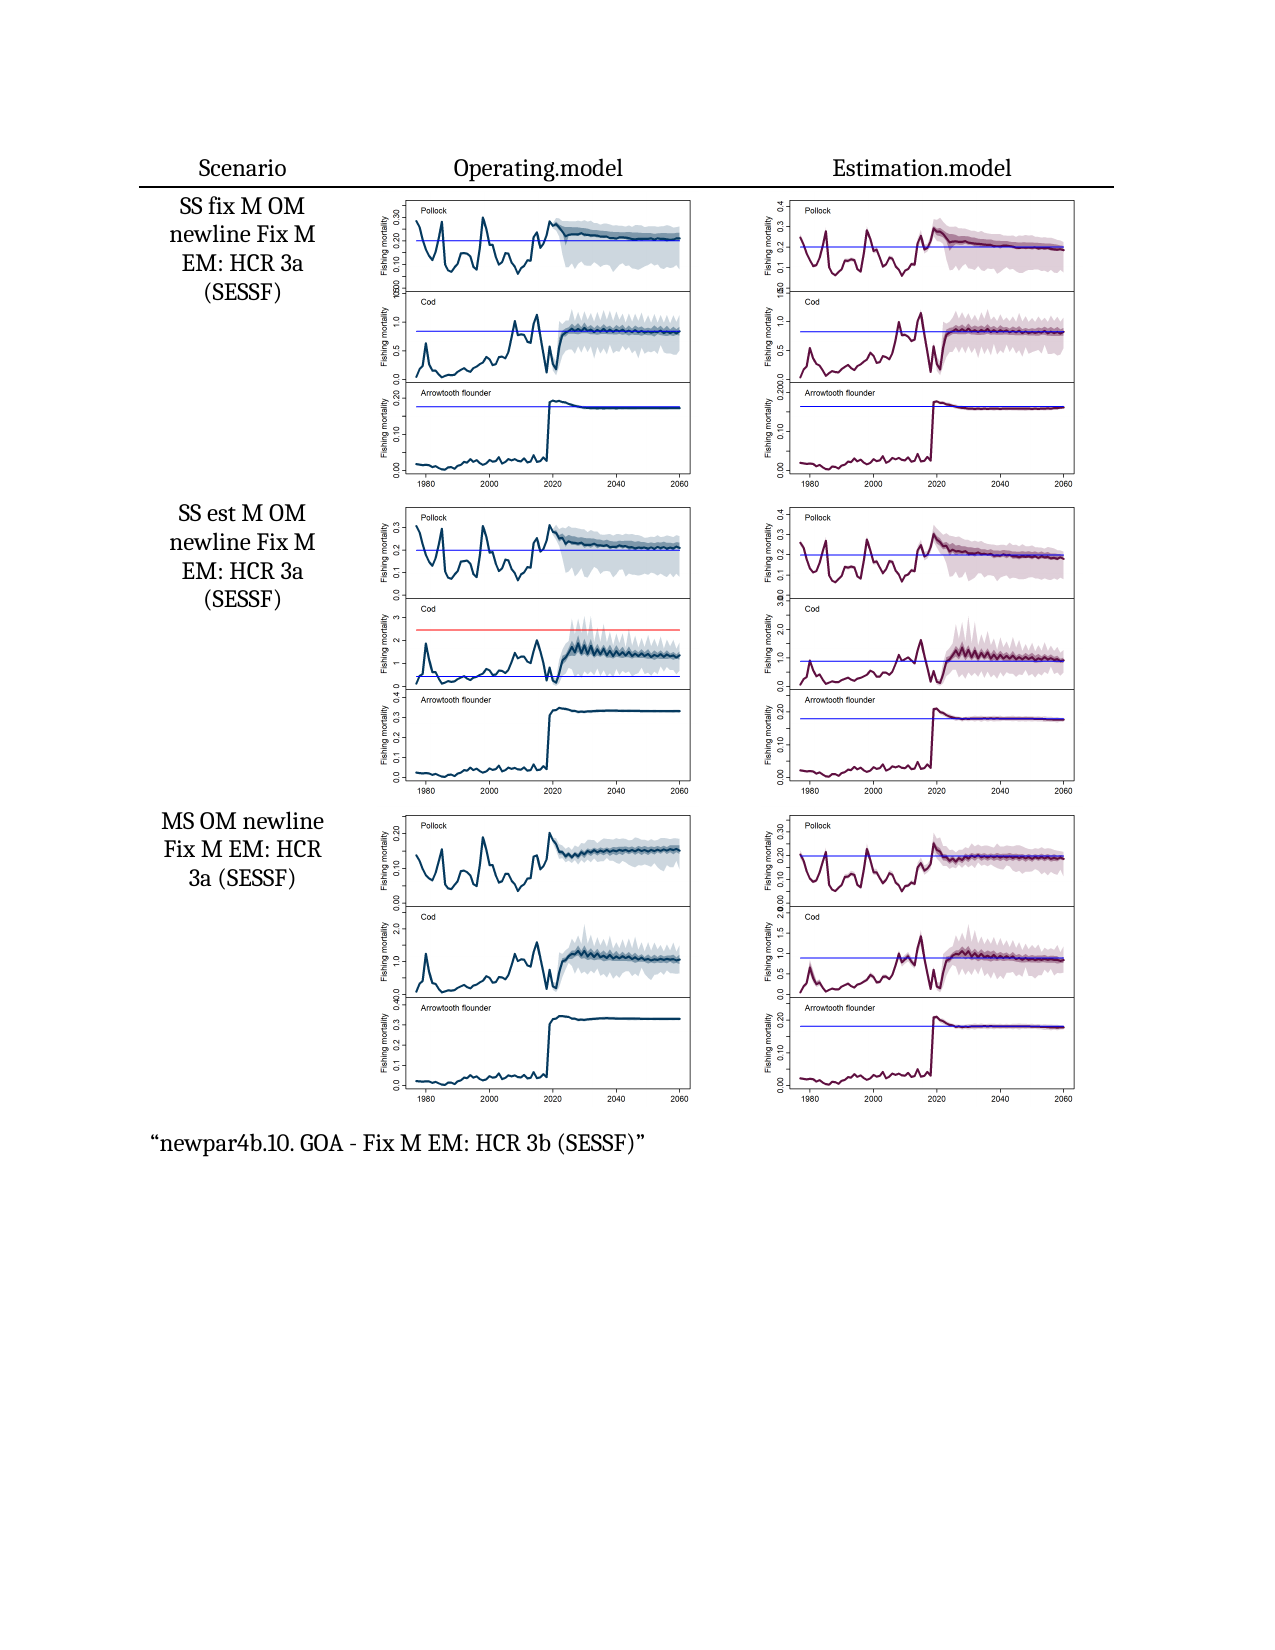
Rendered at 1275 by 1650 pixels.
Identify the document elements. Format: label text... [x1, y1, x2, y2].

table_cell [730, 495, 1114, 803]
table_cell MS OM newline Fix M EM: HCR 3a (SESSF) [139, 803, 346, 1110]
table_cell [730, 188, 1114, 495]
table_cell [346, 803, 730, 1110]
table_cell [346, 495, 730, 803]
table_cell [346, 188, 730, 495]
picture [760, 191, 1084, 492]
table_cell SS fix M OM newline Fix M EM: HCR 3a (SESSF) [139, 188, 346, 495]
picture [376, 191, 700, 492]
picture [760, 499, 1084, 799]
picture [376, 499, 700, 799]
table_header Operating.model [346, 150, 730, 186]
picture [760, 806, 1084, 1107]
table_header Scenario [139, 150, 346, 186]
table_header Estimation.model [730, 150, 1114, 186]
picture [376, 806, 700, 1107]
table_cell SS est M OM newline Fix M EM: HCR 3a (SESSF) [139, 495, 346, 803]
table_cell [730, 803, 1114, 1110]
text “newpar4b.10. GOA - Fix M EM: HCR 3b (SESSF)” [150, 1129, 1125, 1158]
